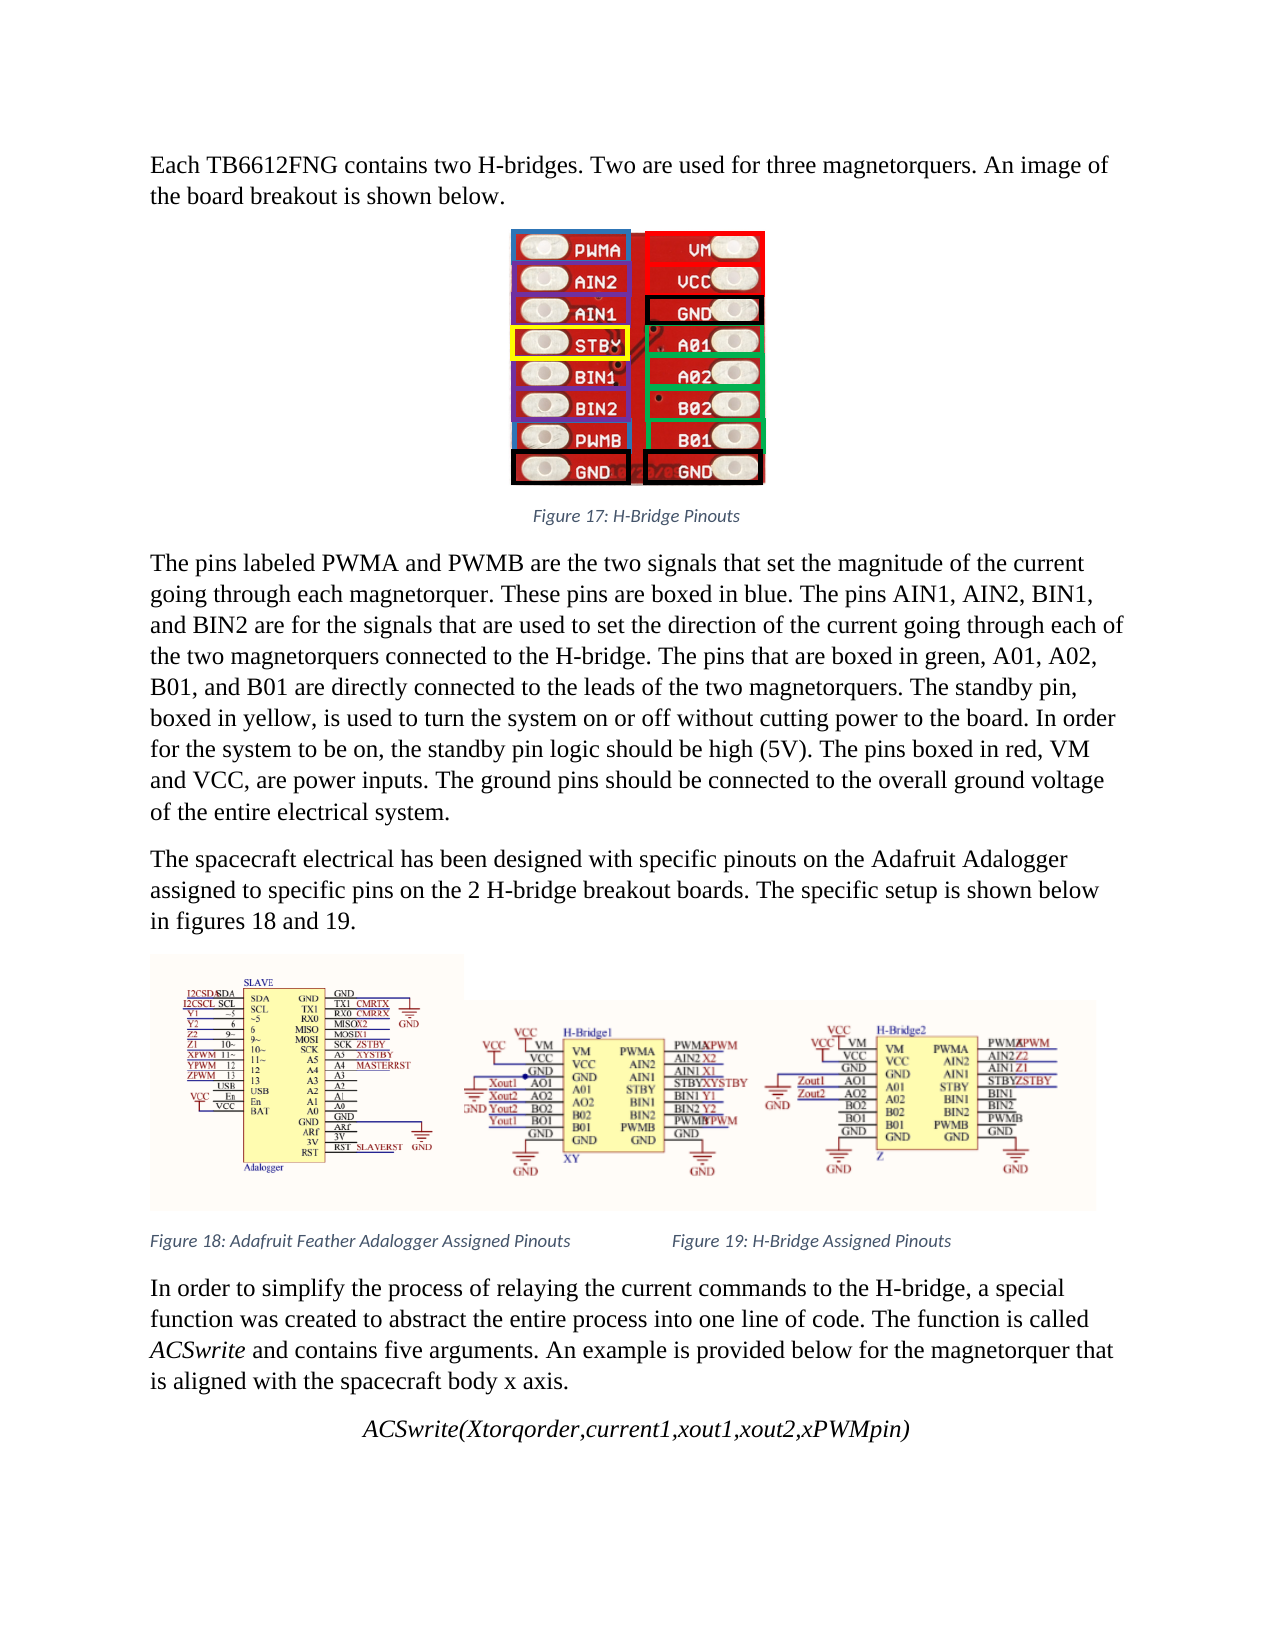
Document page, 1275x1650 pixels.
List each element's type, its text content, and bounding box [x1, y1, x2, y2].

text The pins labeled PWMA and PWMB are the two signals that set the magnitude of the current going through each magnetorquer. These pins are boxed in blue. The pins AIN1, AIN2, BIN1, and BIN2 are for the signals that are used to set the direction of the current going through each of the two magnetorquers connected to the H-bridge. The pins that are boxed in green, A01, A02, B01, and B01 are directly connected to the leads of the two magnetorquers. The standby pin, boxed in yellow, is used to turn the system on or off without cutting power to the board. In order for the system to be on, the standby pin logic should be high (5V). The pins boxed in red, VM and VCC, are power inputs. The ground pins should be connected to the overall ground voltage of the entire electrical system. [150, 548, 1125, 825]
picture [150, 954, 1097, 1211]
text In order to simplify the process of relaying the current commands to the H-bridge, a special function was created to abstract the entire process into one line of code. The function is called ACSwrite and contains five arguments. An example is provided below for the magnetorquer that is aligned with the spacecraft body x axis. [150, 1273, 1125, 1395]
text Each TB6612FNG contains two H-bridges. Two are used for three magnetorquers. An image of the board breakout is shown below. [150, 150, 1125, 210]
text ACSwrite(Xtorqorder,current1,xout1,xout2,xPWMpin) [150, 1414, 1125, 1443]
text The spacecraft electrical has been designed with specific pinouts on the Adafruit Adalogger assigned to specific pins on the 2 H-bridge breakout boards. The specific setup is shown below in figures 18 and 19. [150, 844, 1125, 935]
picture [507, 228, 768, 486]
